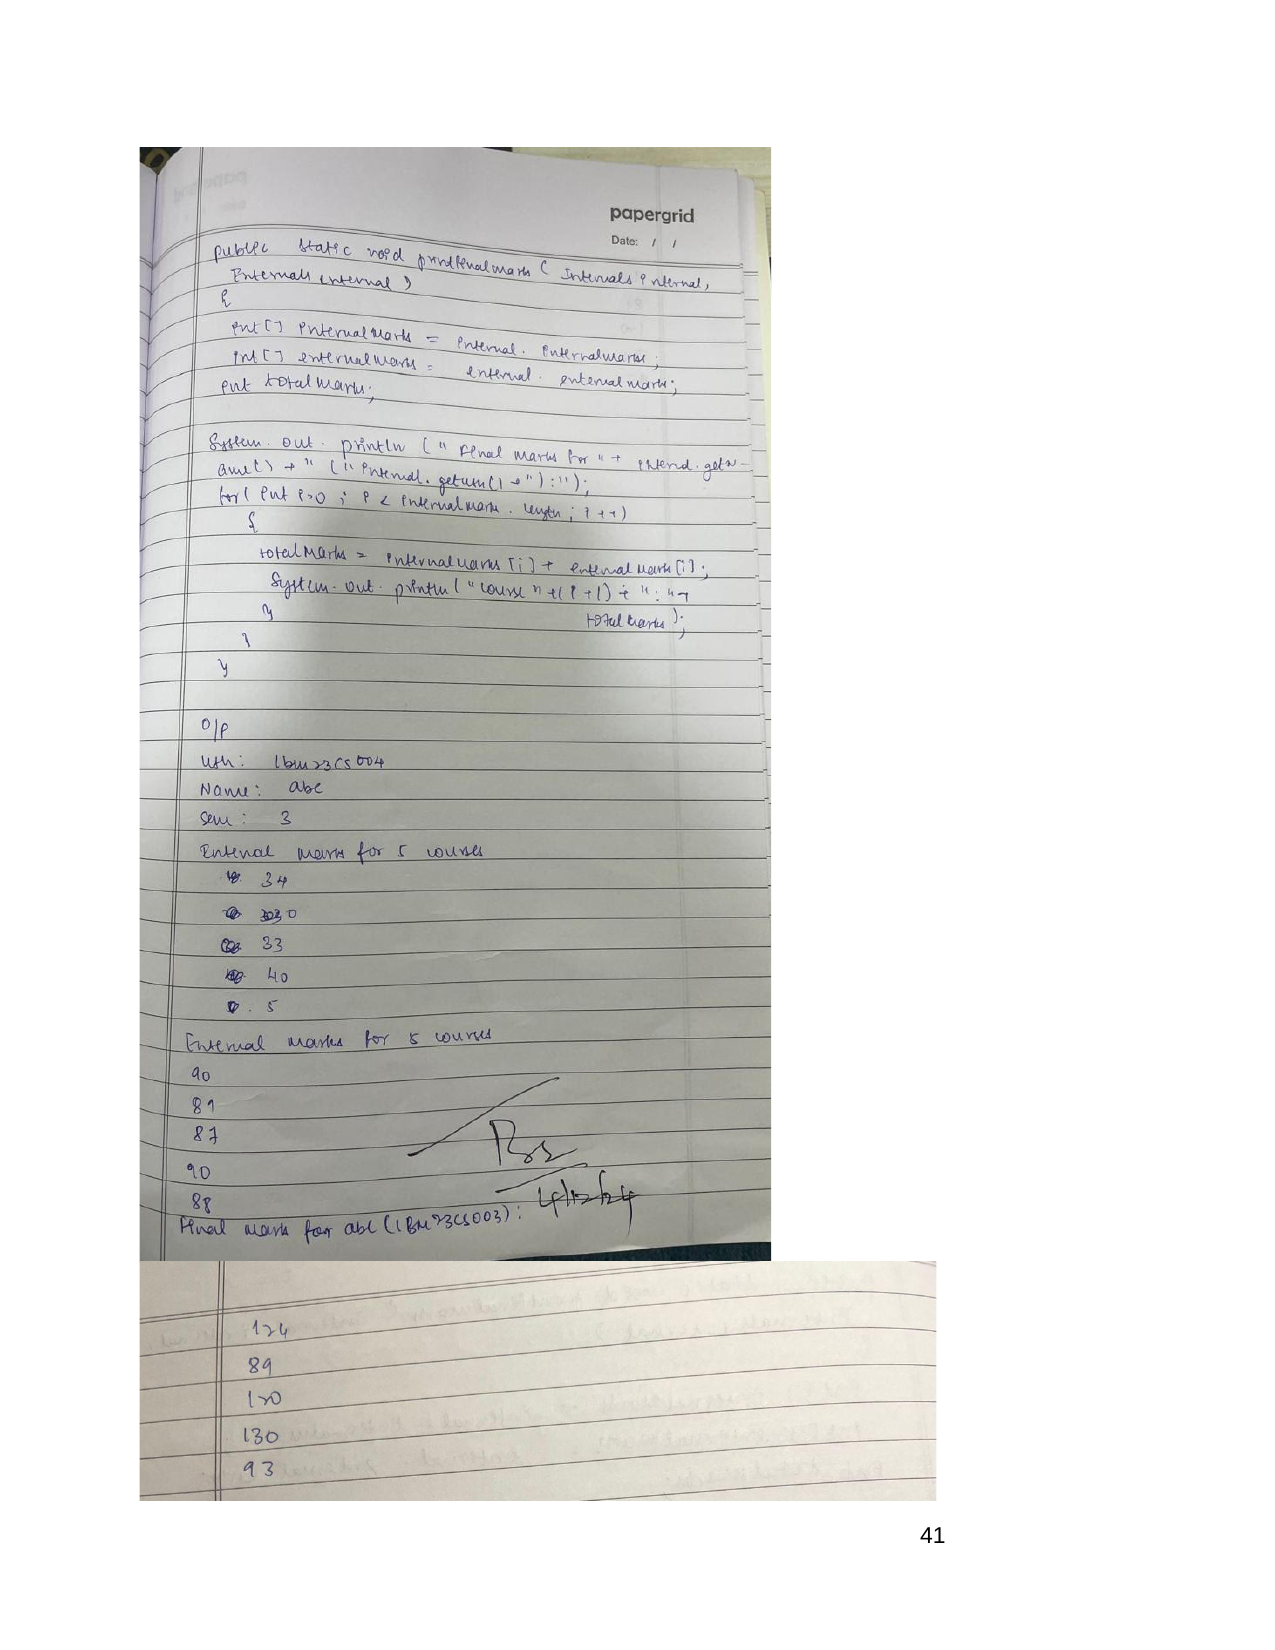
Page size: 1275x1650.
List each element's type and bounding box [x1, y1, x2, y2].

picture [139, 147, 937, 1501]
